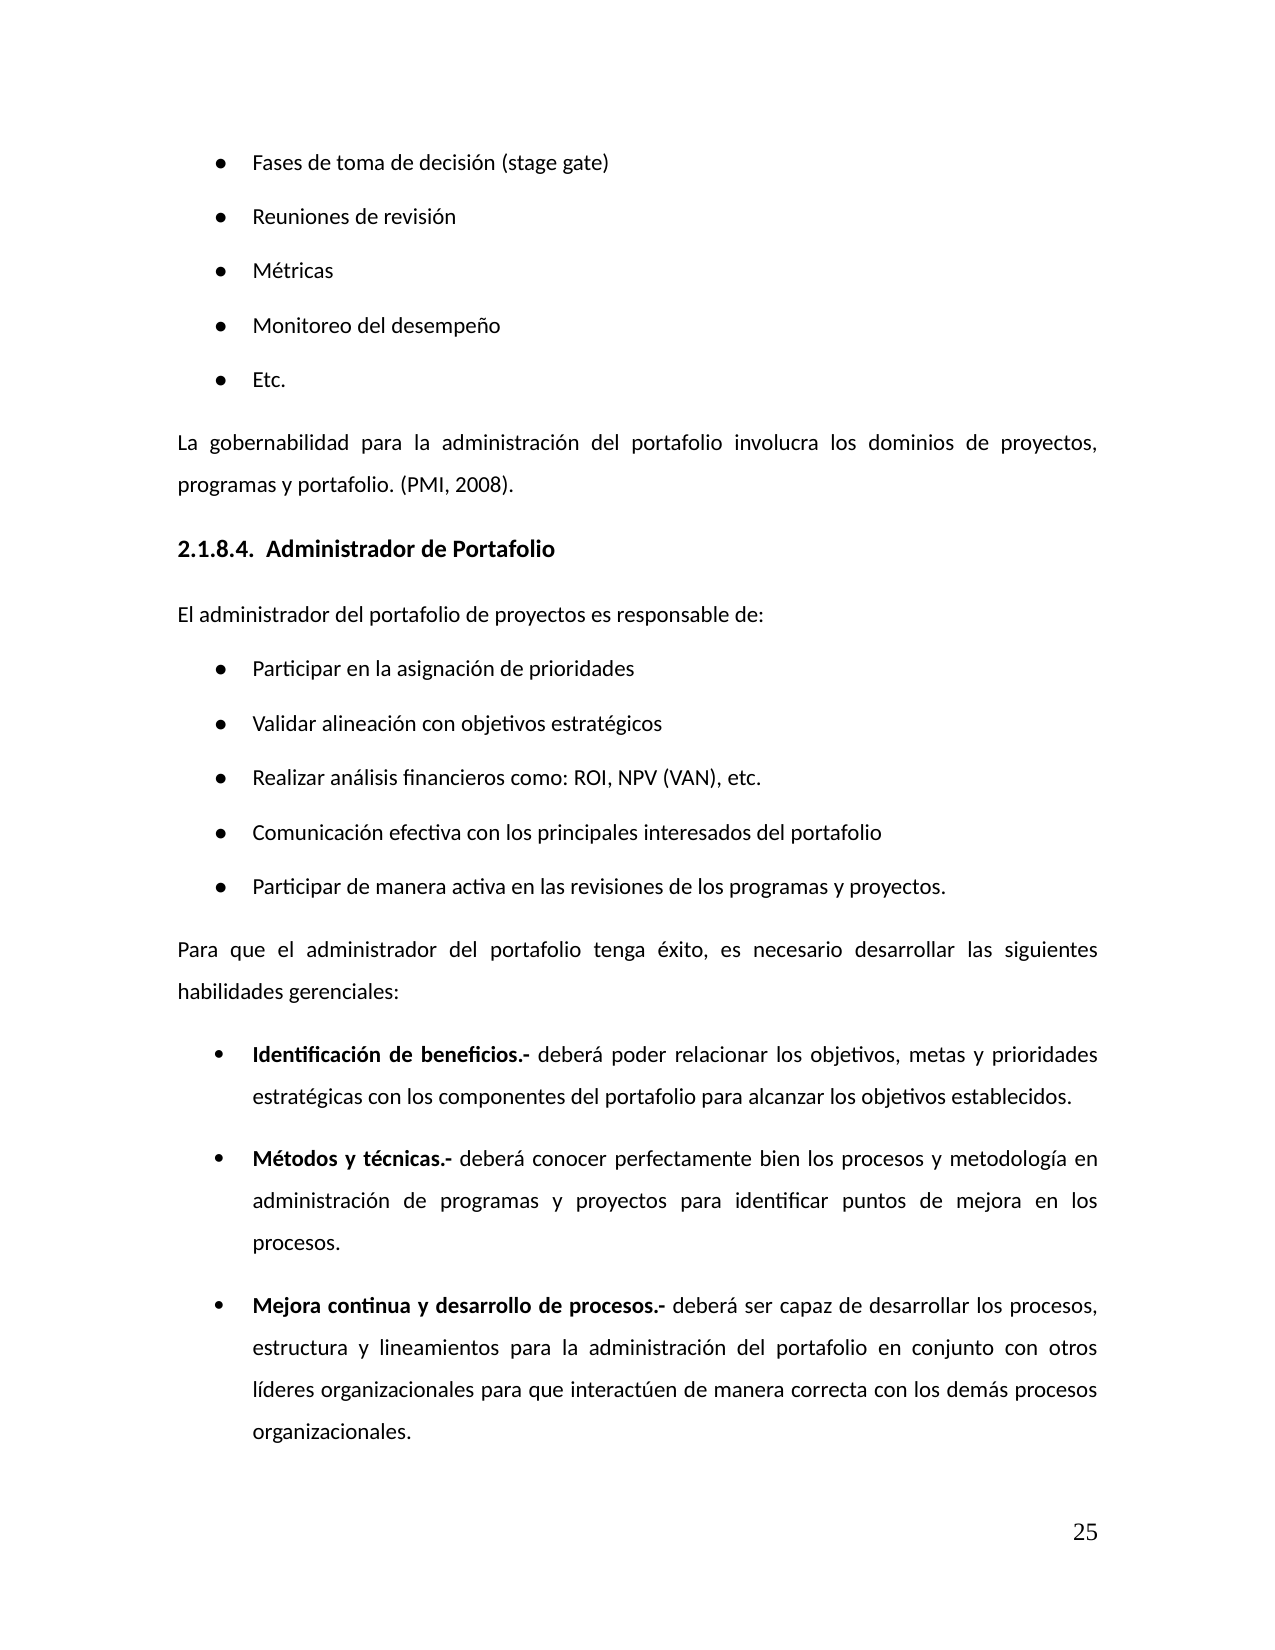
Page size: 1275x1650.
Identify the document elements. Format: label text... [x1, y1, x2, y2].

list Reuniones de revisión [215, 202, 1098, 230]
text Para que el administrador del portafolio tenga éxito, es necesario desarrollar las siguientes habilidades gerenciales: [177, 935, 1098, 1005]
list Realizar análisis financieros como: ROI, NPV (VAN), etc. [215, 763, 1098, 791]
list Administrador de Portafolio [177, 533, 1098, 564]
list Etc. [215, 366, 1098, 394]
list Participar en la asignación de prioridades [215, 654, 1098, 682]
list Métodos y técnicas.- deberá conocer perfectamente bien los procesos y metodología en administración de programas y proyectos para identificar puntos de mejora en los procesos. [215, 1144, 1098, 1257]
list Comunicación efectiva con los principales interesados del portafolio [215, 818, 1098, 846]
list Monitoreo del desempeño [215, 311, 1098, 339]
list Mejora continua y desarrollo de procesos.- deberá ser capaz de desarrollar los procesos, estructura y lineamientos para la administración del portafolio en conjunto con otros líderes organizacionales para que interactúen de manera correcta con los demás procesos organizacionales. [215, 1291, 1098, 1445]
text El administrador del portafolio de proyectos es responsable de: [177, 600, 1098, 628]
list Fases de toma de decisión (stage gate) [215, 148, 1098, 176]
text La gobernabilidad para la administración del portafolio involucra los dominios de proyectos, programas y portafolio. (PMI, 2008). [177, 428, 1098, 498]
list Métricas [215, 257, 1098, 285]
list Participar de manera activa en las revisiones de los programas y proyectos. [215, 872, 1098, 900]
list Validar alineación con objetivos estratégicos [215, 709, 1098, 737]
list Identificación de beneficios.- deberá poder relacionar los objetivos, metas y prioridades estratégicas con los componentes del portafolio para alcanzar los objetivos establecidos. [215, 1040, 1098, 1110]
